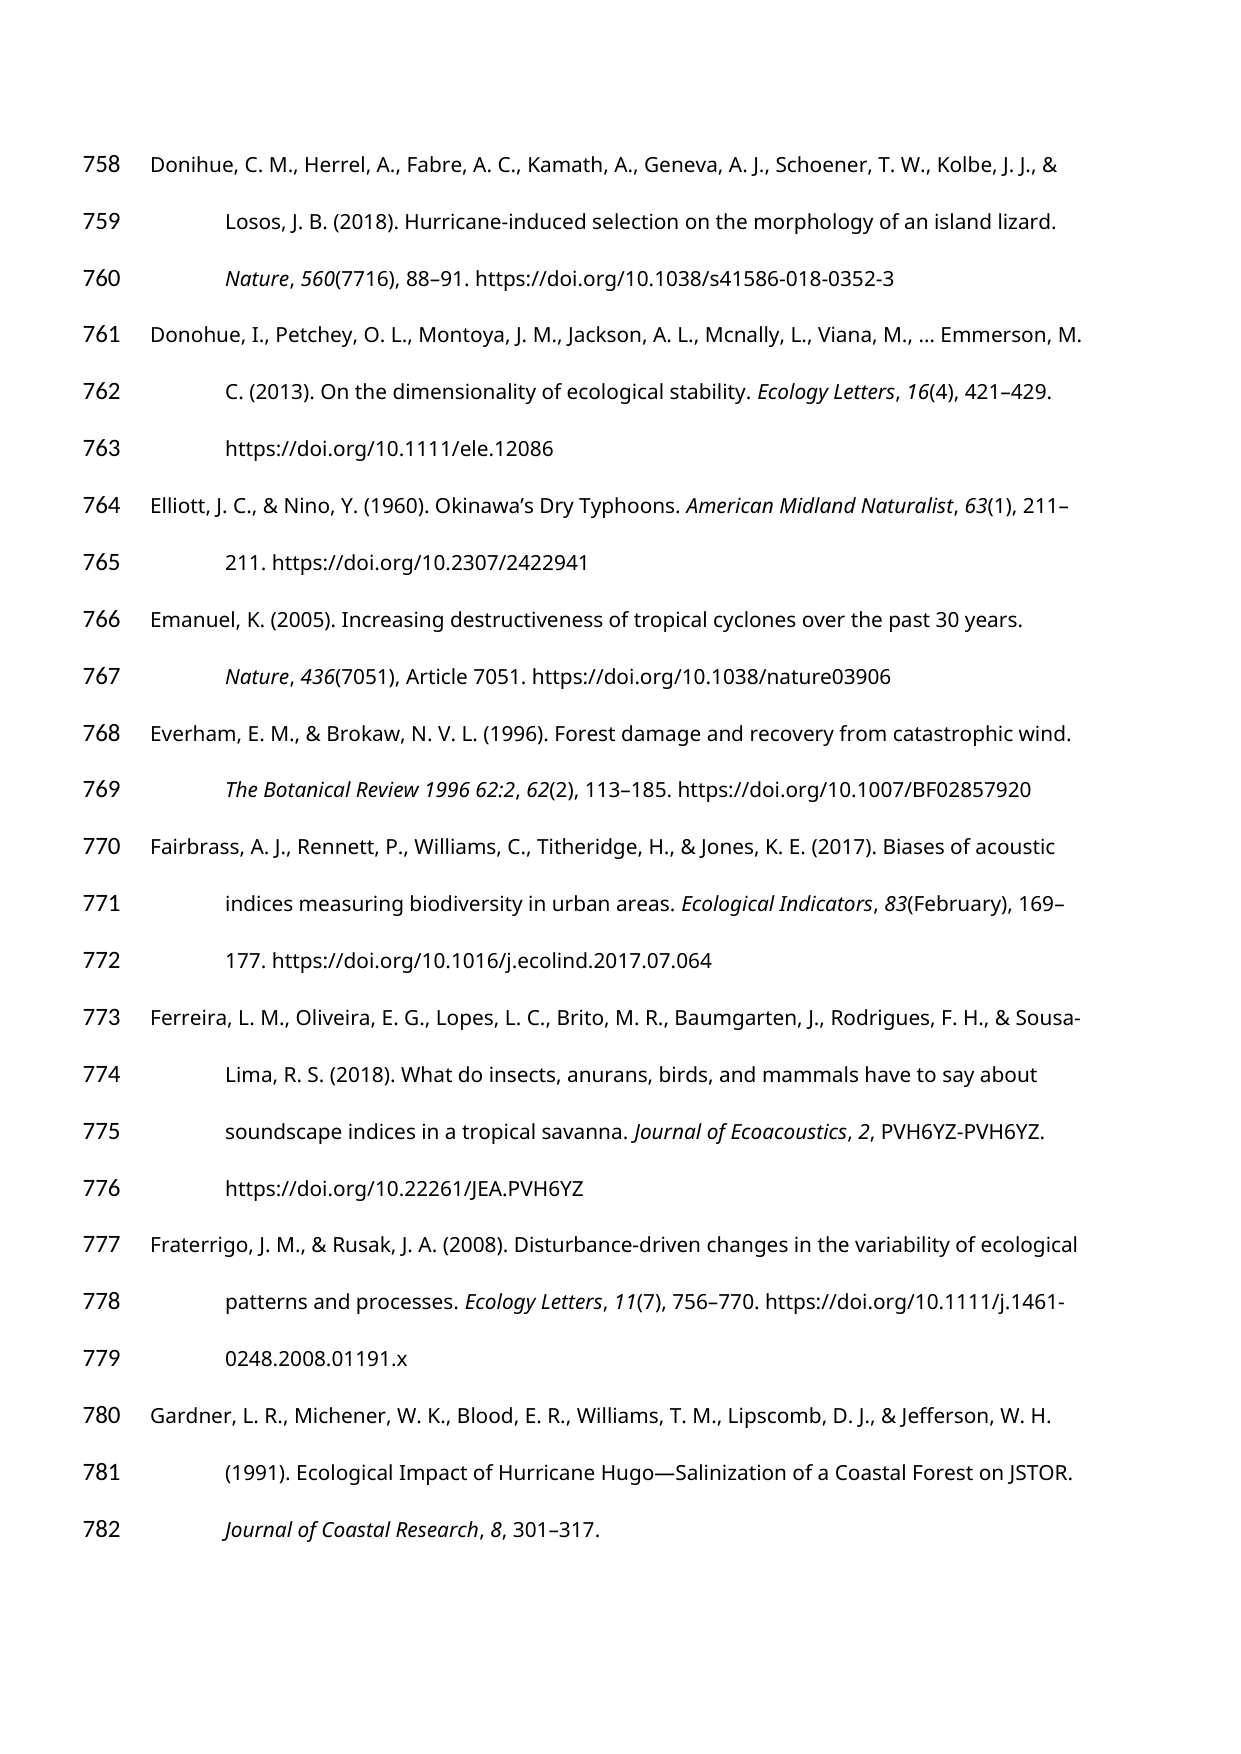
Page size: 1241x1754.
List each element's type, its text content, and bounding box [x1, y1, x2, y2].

text Donihue, C. M., Herrel, A., Fabre, A. C., Kamath, A., Geneva, A. J., Schoener, T. W., Kolbe, J. J., & Losos, J. B. (2018). Hurricane-induced selection on the morphology of an island lizard. Nature, 560(7716), 88–91. https://doi.org/10.1038/s41586-018-0352-3 [150, 150, 1090, 292]
text Elliott, J. C., & Nino, Y. (1960). Okinawa’s Dry Typhoons. American Midland Naturalist, 63(1), 211–211. https://doi.org/10.2307/2422941 [150, 491, 1090, 577]
text Gardner, L. R., Michener, W. K., Blood, E. R., Williams, T. M., Lipscomb, D. J., & Jefferson, W. H. (1991). Ecological Impact of Hurricane Hugo—Salinization of a Coastal Forest on JSTOR. Journal of Coastal Research, 8, 301–317. [150, 1401, 1090, 1543]
text Donohue, I., Petchey, O. L., Montoya, J. M., Jackson, A. L., Mcnally, L., Viana, M., … Emmerson, M. C. (2013). On the dimensionality of ecological stability. Ecology Letters, 16(4), 421–429. https://doi.org/10.1111/ele.12086 [150, 321, 1090, 463]
text Fairbrass, A. J., Rennett, P., Williams, C., Titheridge, H., & Jones, K. E. (2017). Biases of acoustic indices measuring biodiversity in urban areas. Ecological Indicators, 83(February), 169–177. https://doi.org/10.1016/j.ecolind.2017.07.064 [150, 832, 1090, 975]
text Fraterrigo, J. M., & Rusak, J. A. (2008). Disturbance-driven changes in the variability of ecological patterns and processes. Ecology Letters, 11(7), 756–770. https://doi.org/10.1111/j.1461-0248.2008.01191.x [150, 1231, 1090, 1373]
text Emanuel, K. (2005). Increasing destructiveness of tropical cyclones over the past 30 years. Nature, 436(7051), Article 7051. https://doi.org/10.1038/nature03906 [150, 605, 1090, 690]
text Ferreira, L. M., Oliveira, E. G., Lopes, L. C., Brito, M. R., Baumgarten, J., Rodrigues, F. H., & Sousa-Lima, R. S. (2018). What do insects, anurans, birds, and mammals have to say about soundscape indices in a tropical savanna. Journal of Ecoacoustics, 2, PVH6YZ-PVH6YZ. https://doi.org/10.22261/JEA.PVH6YZ [150, 1003, 1090, 1202]
text Everham, E. M., & Brokaw, N. V. L. (1996). Forest damage and recovery from catastrophic wind. The Botanical Review 1996 62:2, 62(2), 113–185. https://doi.org/10.1007/BF02857920 [150, 719, 1090, 804]
